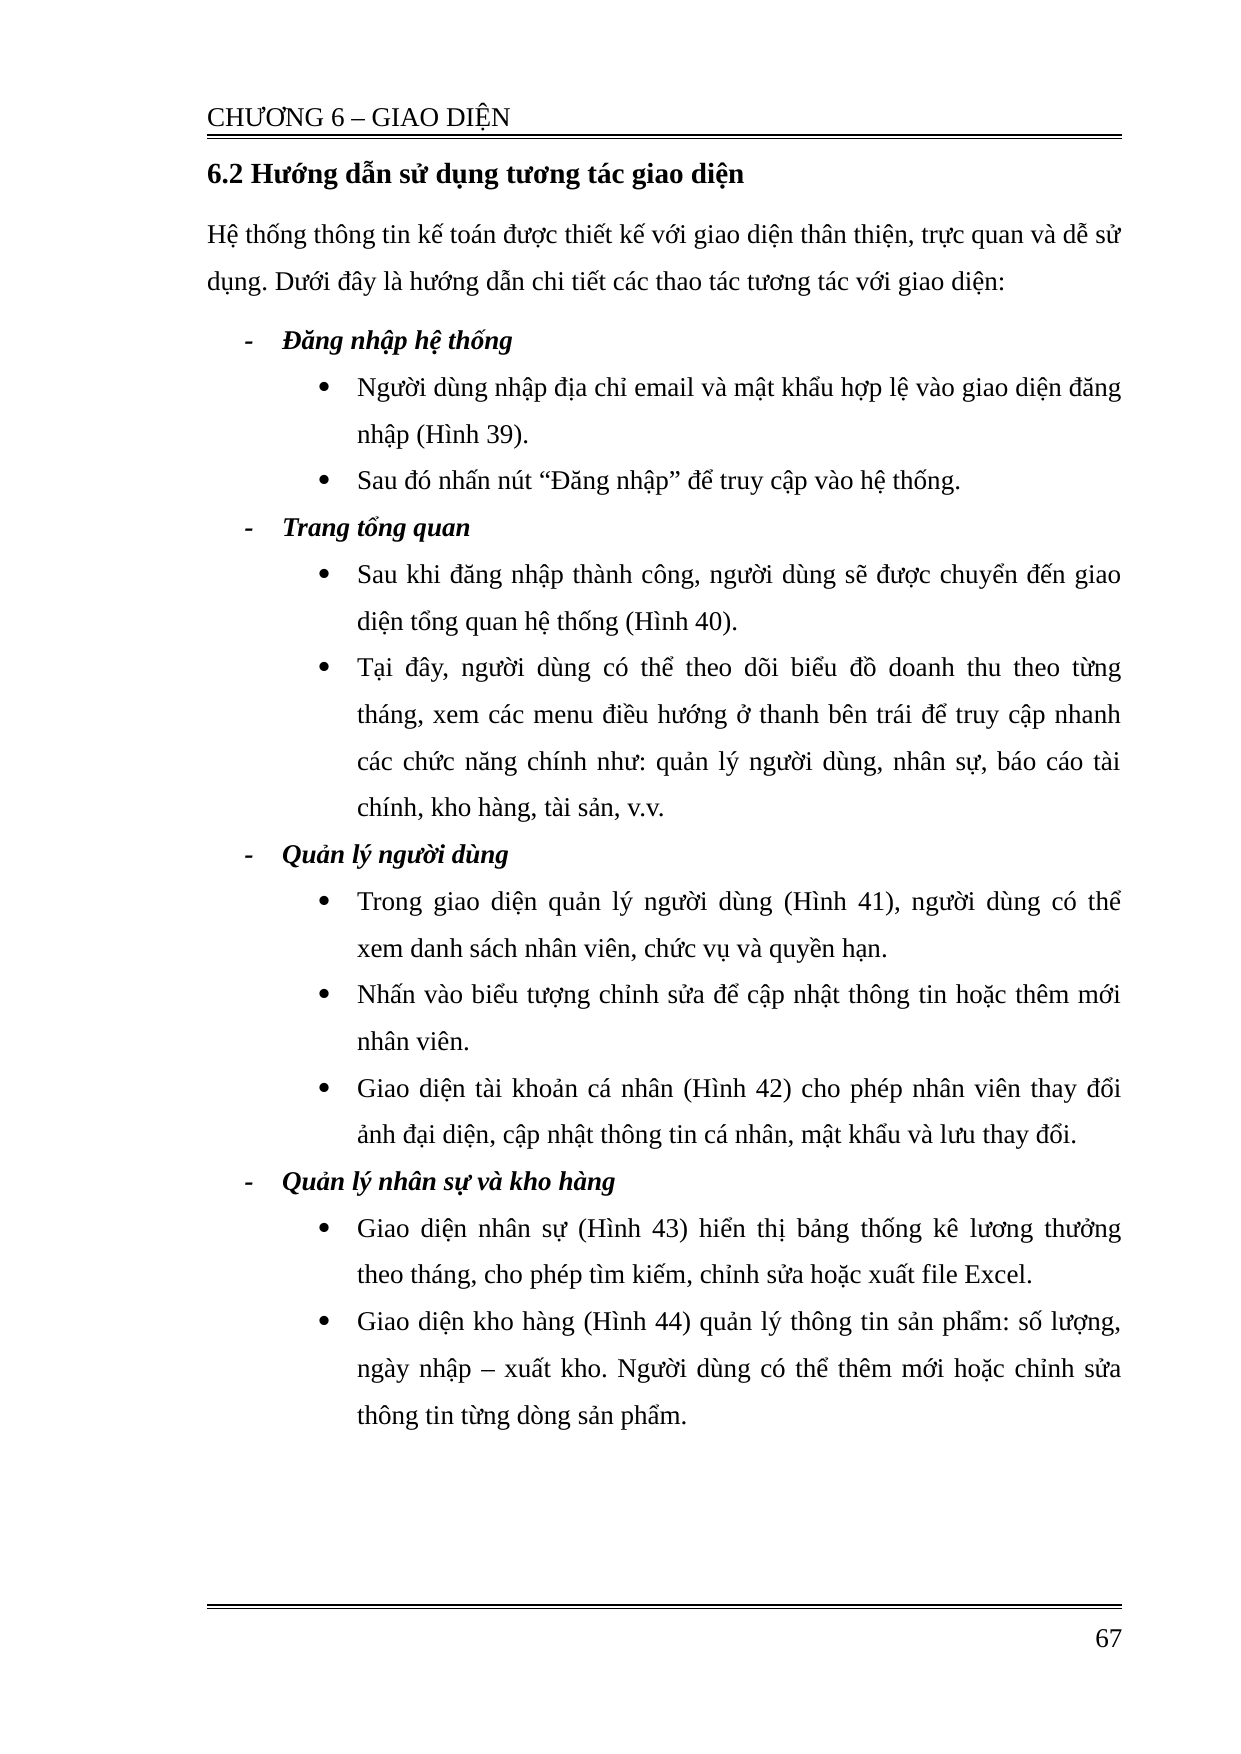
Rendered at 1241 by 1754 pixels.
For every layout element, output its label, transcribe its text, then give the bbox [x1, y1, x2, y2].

list Giao diện nhân sự (Hình 43) hiển thị bảng thống kê lương thưởng theo tháng, cho phép tìm kiếm, chỉnh sửa hoặc xuất file Excel. [319, 1212, 1122, 1290]
list Giao diện tài khoản cá nhân (Hình 42) cho phép nhân viên thay đổi ảnh đại diện, cập nhật thông tin cá nhân, mật khẩu và lưu thay đổi. [319, 1072, 1122, 1150]
list Tại đây, người dùng có thể theo dõi biểu đồ doanh thu theo từng tháng, xem các menu điều hướng ở thanh bên trái để truy cập nhanh các chức năng chính như: quản lý người dùng, nhân sự, báo cáo tài chính, kho hàng, tài sản, v.v. [319, 651, 1122, 823]
text Hướng dẫn sử dụng tương tác giao diện [207, 156, 1122, 189]
list Đăng nhập hệ thống [244, 324, 1122, 356]
text Hệ thống thông tin kế toán được thiết kế với giao diện thân thiện, trực quan và dễ sử dụng. Dưới đây là hướng dẫn chi tiết các thao tác tương tác với giao diện: [207, 218, 1122, 296]
list Giao diện kho hàng (Hình 44) quản lý thông tin sản phẩm: số lượng, ngày nhập – xuất kho. Người dùng có thể thêm mới hoặc chỉnh sửa thông tin từng dòng sản phẩm. [319, 1305, 1122, 1430]
list Nhấn vào biểu tượng chỉnh sửa để cập nhật thông tin hoặc thêm mới nhân viên. [319, 978, 1122, 1056]
list Trong giao diện quản lý người dùng (Hình 41), người dùng có thể xem danh sách nhân viên, chức vụ và quyền hạn. [319, 885, 1122, 963]
list Người dùng nhập địa chỉ email và mật khẩu hợp lệ vào giao diện đăng nhập (Hình 39). [319, 371, 1122, 449]
list Quản lý nhân sự và kho hàng [244, 1165, 1122, 1196]
list Sau khi đăng nhập thành công, người dùng sẽ được chuyển đến giao diện tổng quan hệ thống (Hình 40). [319, 558, 1122, 636]
list Trang tổng quan [244, 511, 1122, 542]
list Sau đó nhấn nút “Đăng nhập” để truy cập vào hệ thống. [319, 464, 1122, 496]
list Quản lý người dùng [244, 838, 1122, 869]
